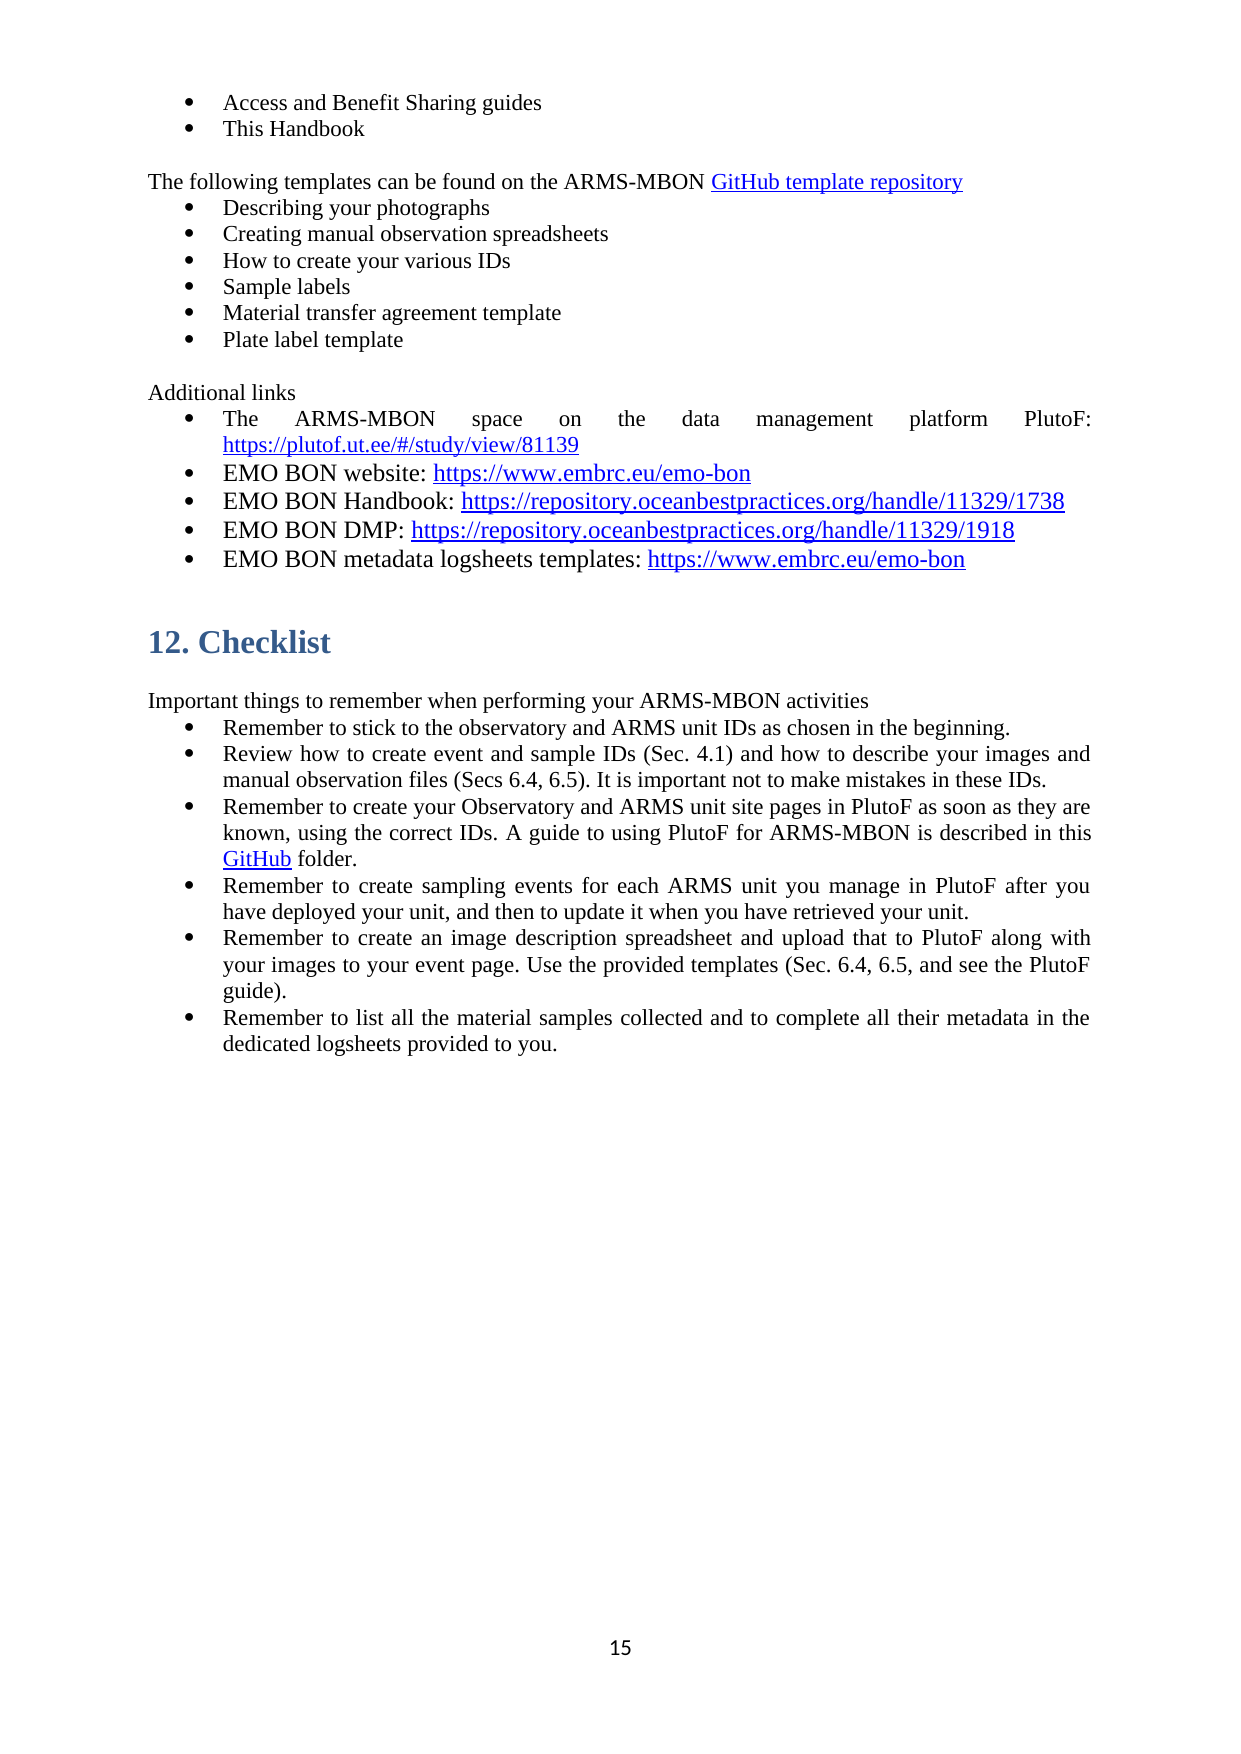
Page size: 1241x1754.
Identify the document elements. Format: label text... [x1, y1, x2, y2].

list Review how to create event and sample IDs (Sec. 4.1) and how to describe your images and manual observation files (Secs 6.4, 6.5). It is important not to make mistakes in these IDs. [185, 740, 1092, 793]
text The following templates can be found on the ARMS-MBON GitHub template repository [148, 168, 1092, 194]
list Access and Benefit Sharing guides [185, 89, 1092, 115]
list Remember to create your Observatory and ARMS unit site pages in PlutoF as soon as they are known, using the correct IDs. A guide to using PlutoF for ARMS-MBON is described in this GitHub folder. [185, 793, 1092, 872]
list Plate label template [185, 326, 1092, 352]
list Remember to list all the material samples collected and to complete all their metadata in the dedicated logsheets provided to you. [185, 1003, 1092, 1056]
list Remember to stick to the observatory and ARMS unit IDs as chosen in the beginning. [185, 714, 1092, 740]
text Important things to remember when performing your ARMS-MBON activities [148, 687, 1092, 714]
list Describing your photographs [185, 194, 1092, 220]
subtitle 12. Checklist [148, 623, 1092, 661]
list Remember to create sampling events for each ARMS unit you manage in PlutoF after you have deployed your unit, and then to update it when you have retrieved your unit. [185, 872, 1092, 924]
text Additional links [148, 378, 1092, 405]
list Sample labels [185, 273, 1092, 299]
list How to create your various IDs [185, 247, 1092, 273]
list EMO BON Handbook: https://repository.oceanbestpractices.org/handle/11329/1738 [185, 486, 1092, 515]
list EMO BON DMP: https://repository.oceanbestpractices.org/handle/11329/1918 [185, 515, 1092, 544]
list Material transfer agreement template [185, 299, 1092, 326]
list EMO BON website: https://www.embrc.eu/emo-bon [185, 458, 1092, 486]
list This Handbook [185, 115, 1092, 141]
list Remember to create an image description spreadsheet and upload that to PlutoF along with your images to your event page. Use the provided templates (Sec. 6.4, 6.5, and see the PlutoF guide). [185, 924, 1092, 1003]
list EMO BON metadata logsheets templates: https://www.embrc.eu/emo-bon [185, 544, 1092, 573]
list The ARMS-MBON space on the data management platform PlutoF: https://plutof.ut.ee/#/study/view/81139 [185, 405, 1092, 458]
list Creating manual observation spreadsheets [185, 220, 1092, 247]
